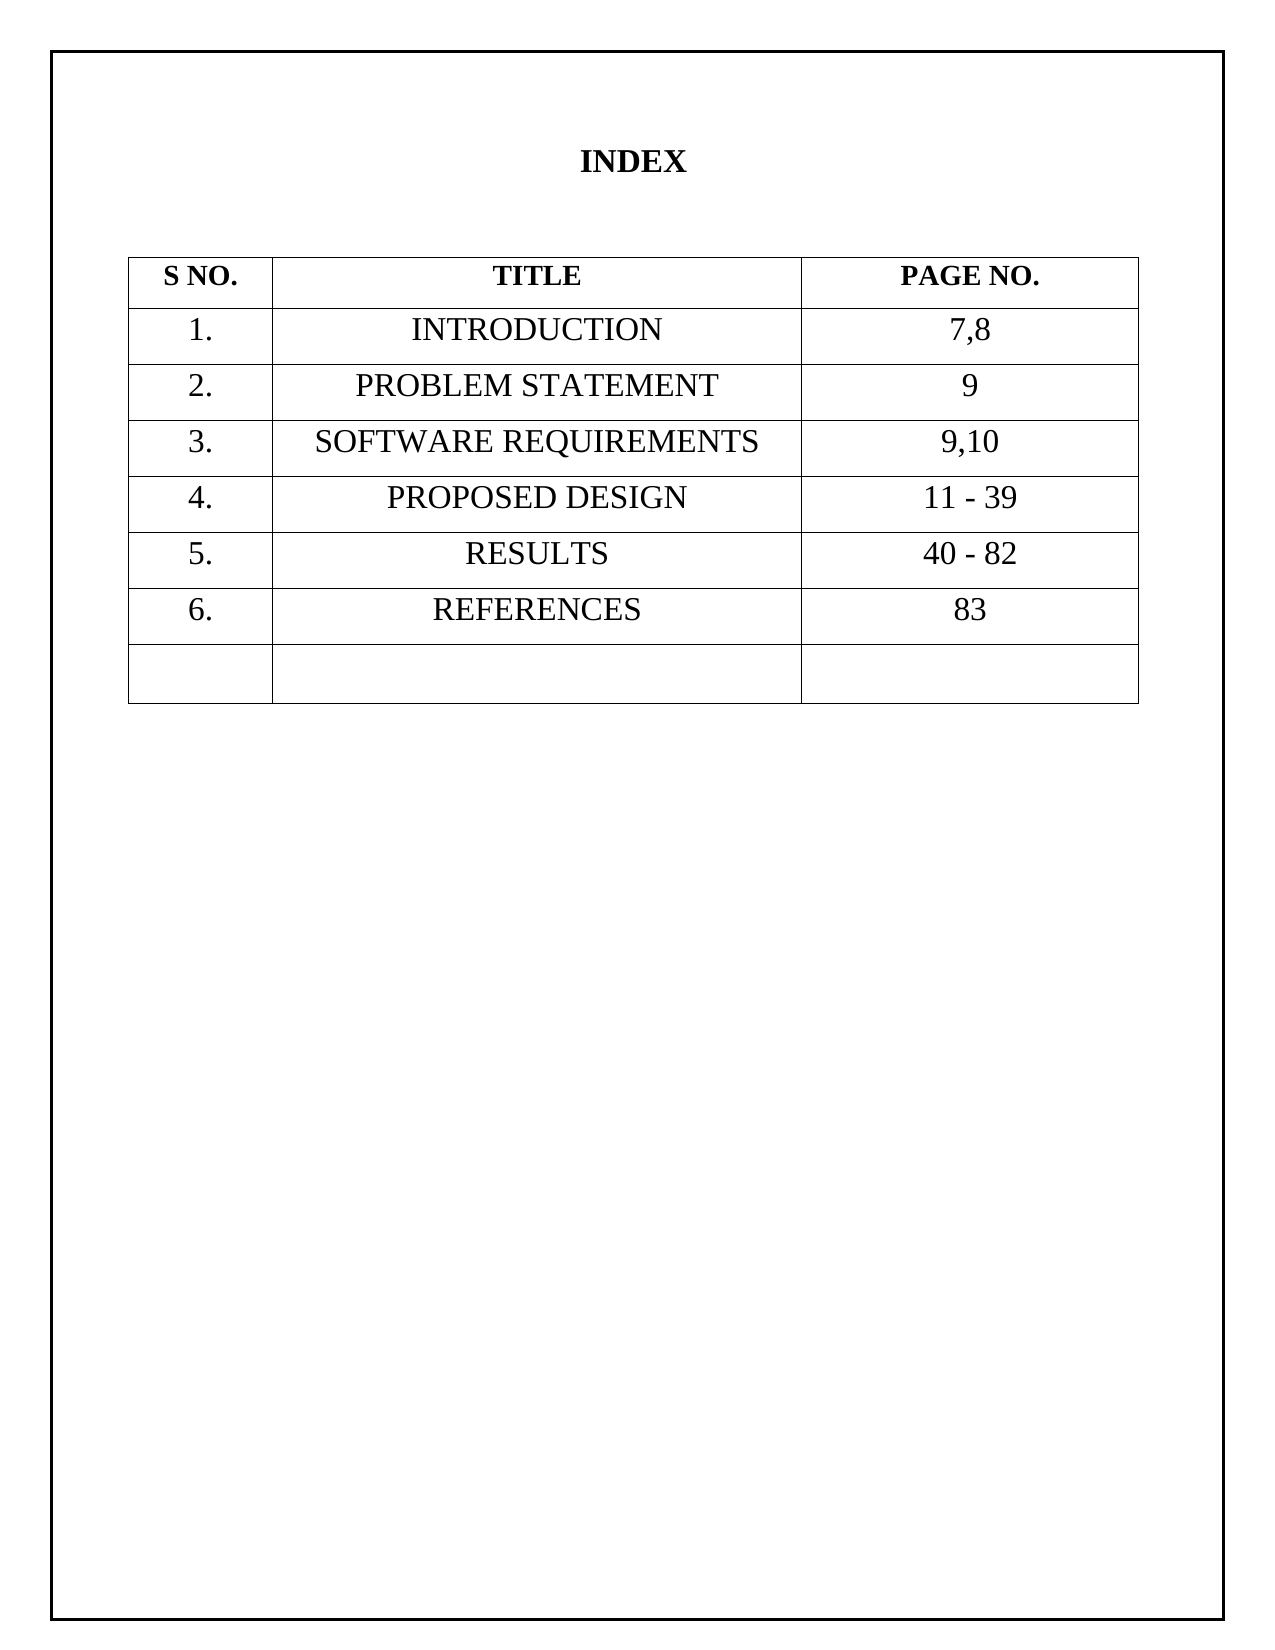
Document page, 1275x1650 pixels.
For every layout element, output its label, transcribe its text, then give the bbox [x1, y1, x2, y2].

table_cell 6. [129, 589, 272, 644]
table_cell 11 - 39 [802, 477, 1138, 532]
table_cell [129, 645, 272, 703]
table_cell 9 [802, 365, 1138, 420]
table_cell REFERENCES [273, 589, 801, 644]
table_cell SOFTWARE REQUIREMENTS [273, 421, 801, 476]
table_cell [273, 645, 801, 703]
table_cell PROPOSED DESIGN [273, 477, 801, 532]
table_cell RESULTS [273, 533, 801, 588]
table_cell 83 [802, 589, 1138, 644]
table_header S NO. [129, 258, 272, 308]
table_header PAGE NO. [802, 258, 1138, 308]
table_cell PROBLEM STATEMENT [273, 365, 801, 420]
table_header TITLE [273, 258, 801, 308]
table_cell 40 - 82 [802, 533, 1138, 588]
text INDEX [139, 142, 1127, 180]
table_cell 2. [129, 365, 272, 420]
table_cell [802, 645, 1138, 703]
table_cell INTRODUCTION [273, 309, 801, 364]
table_cell 3. [129, 421, 272, 476]
table_cell 9,10 [802, 421, 1138, 476]
table_cell 4. [129, 477, 272, 532]
table_cell 5. [129, 533, 272, 588]
table_cell 7,8 [802, 309, 1138, 364]
table_cell 1. [129, 309, 272, 364]
